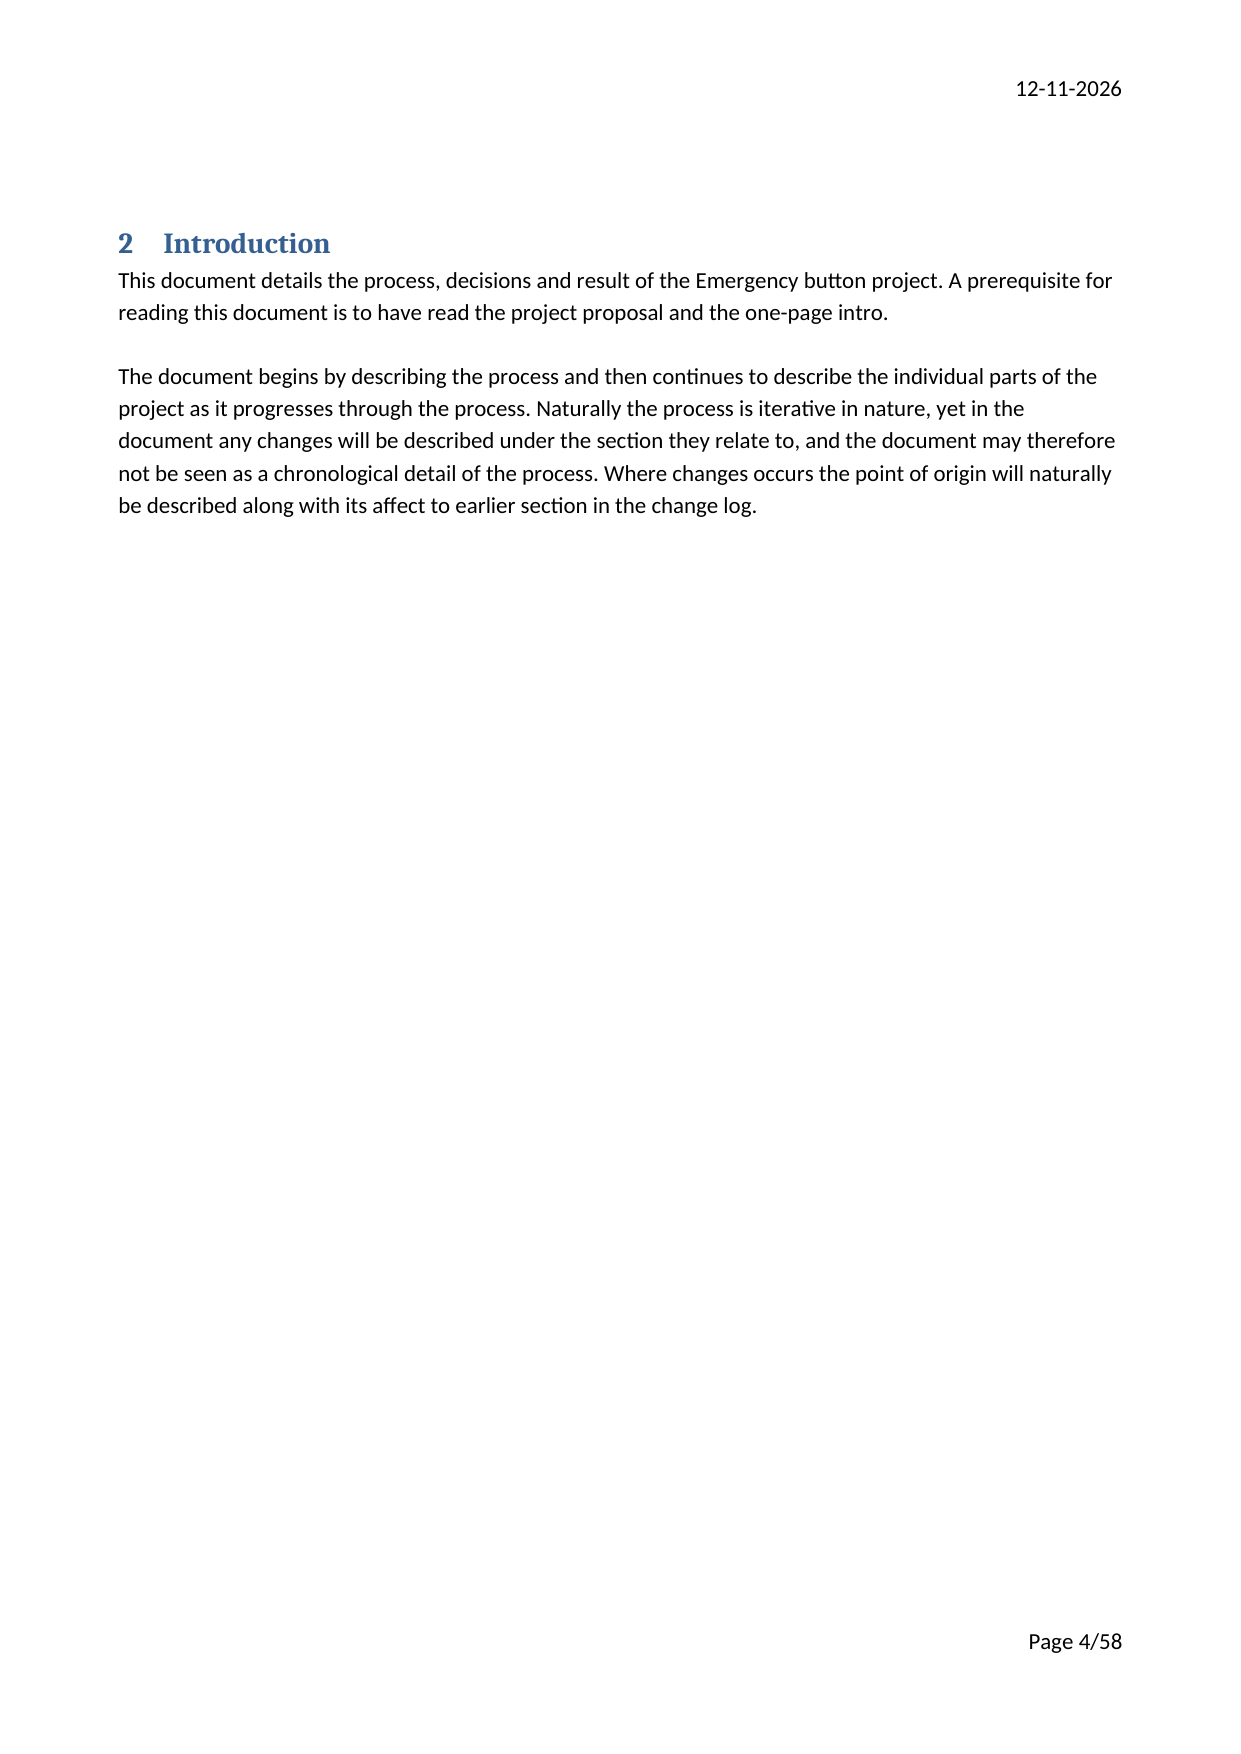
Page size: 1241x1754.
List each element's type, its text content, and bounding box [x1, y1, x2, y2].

text This document details the process, decisions and result of the Emergency button project. A prerequisite for reading this document is to have read the project proposal and the one-page intro. [118, 266, 1122, 326]
text The document begins by describing the process and then continues to describe the individual parts of the project as it progresses through the process. Naturally the process is iterative in nature, yet in the document any changes will be described under the section they relate to, and the document may therefore not be seen as a chronological detail of the process. Where changes occurs the point of origin will naturally be described along with its affect to earlier section in the change log. [118, 362, 1122, 519]
subtitle Introduction [118, 227, 1122, 261]
